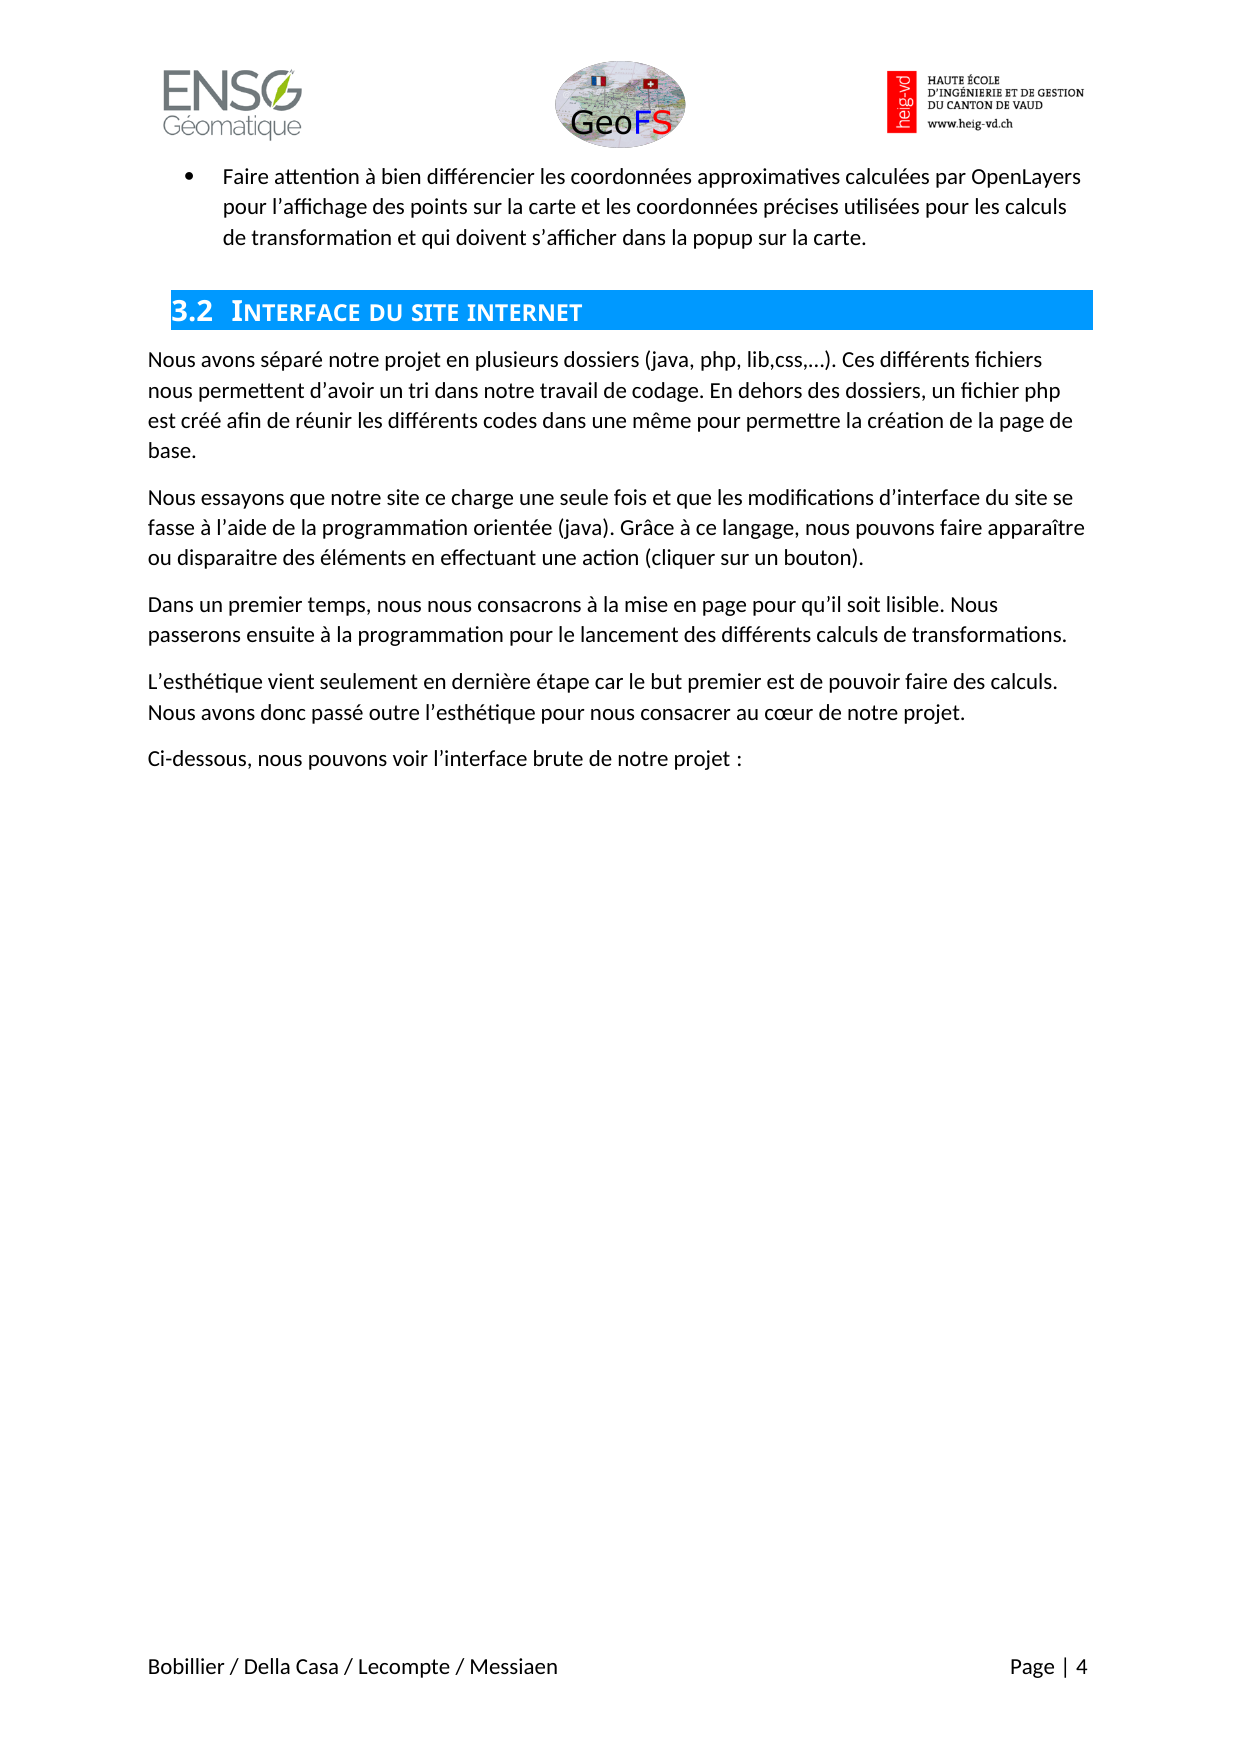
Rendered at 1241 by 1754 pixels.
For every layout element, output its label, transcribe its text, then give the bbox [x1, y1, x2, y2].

list Faire attention à bien différencier les coordonnées approximatives calculées par OpenLayers pour l’affichage des points sur la carte et les coordonnées précises utilisées pour les calculs de transformation et qui doivent s’afficher dans la popup sur la carte. [185, 162, 1093, 251]
text L’esthétique vient seulement en dernière étape car le but premier est de pouvoir faire des calculs. Nous avons donc passé outre l’esthétique pour nous consacrer au cœur de notre projet. [148, 667, 1093, 726]
picture [147, 59, 318, 148]
text Nous avons séparé notre projet en plusieurs dossiers (java, php, lib,css,…). Ces différents fichiers nous permettent d’avoir un tri dans notre travail de codage. En dehors des dossiers, un fichier php est créé afin de réunir les différents codes dans une même pour permettre la création de la page de base. [148, 346, 1093, 464]
text Ci-dessous, nous pouvons voir l’interface brute de notre projet : [148, 744, 1093, 773]
text Nous essayons que notre site ce charge une seule fois et que les modifications d’interface du site se fasse à l’aide de la programmation orientée (java). Grâce à ce langage, nous pouvons faire apparaître ou disparaitre des éléments en effectuant une action (cliquer sur un bouton). [148, 483, 1093, 572]
subtitle Interface du site internet [171, 290, 1093, 330]
picture [877, 59, 1093, 148]
text Dans un premier temps, nous nous consacrons à la mise en page pour qu’il soit lisible. Nous passerons ensuite à la programmation pour le lancement des différents calculs de transformations. [148, 590, 1093, 649]
picture [551, 59, 689, 148]
